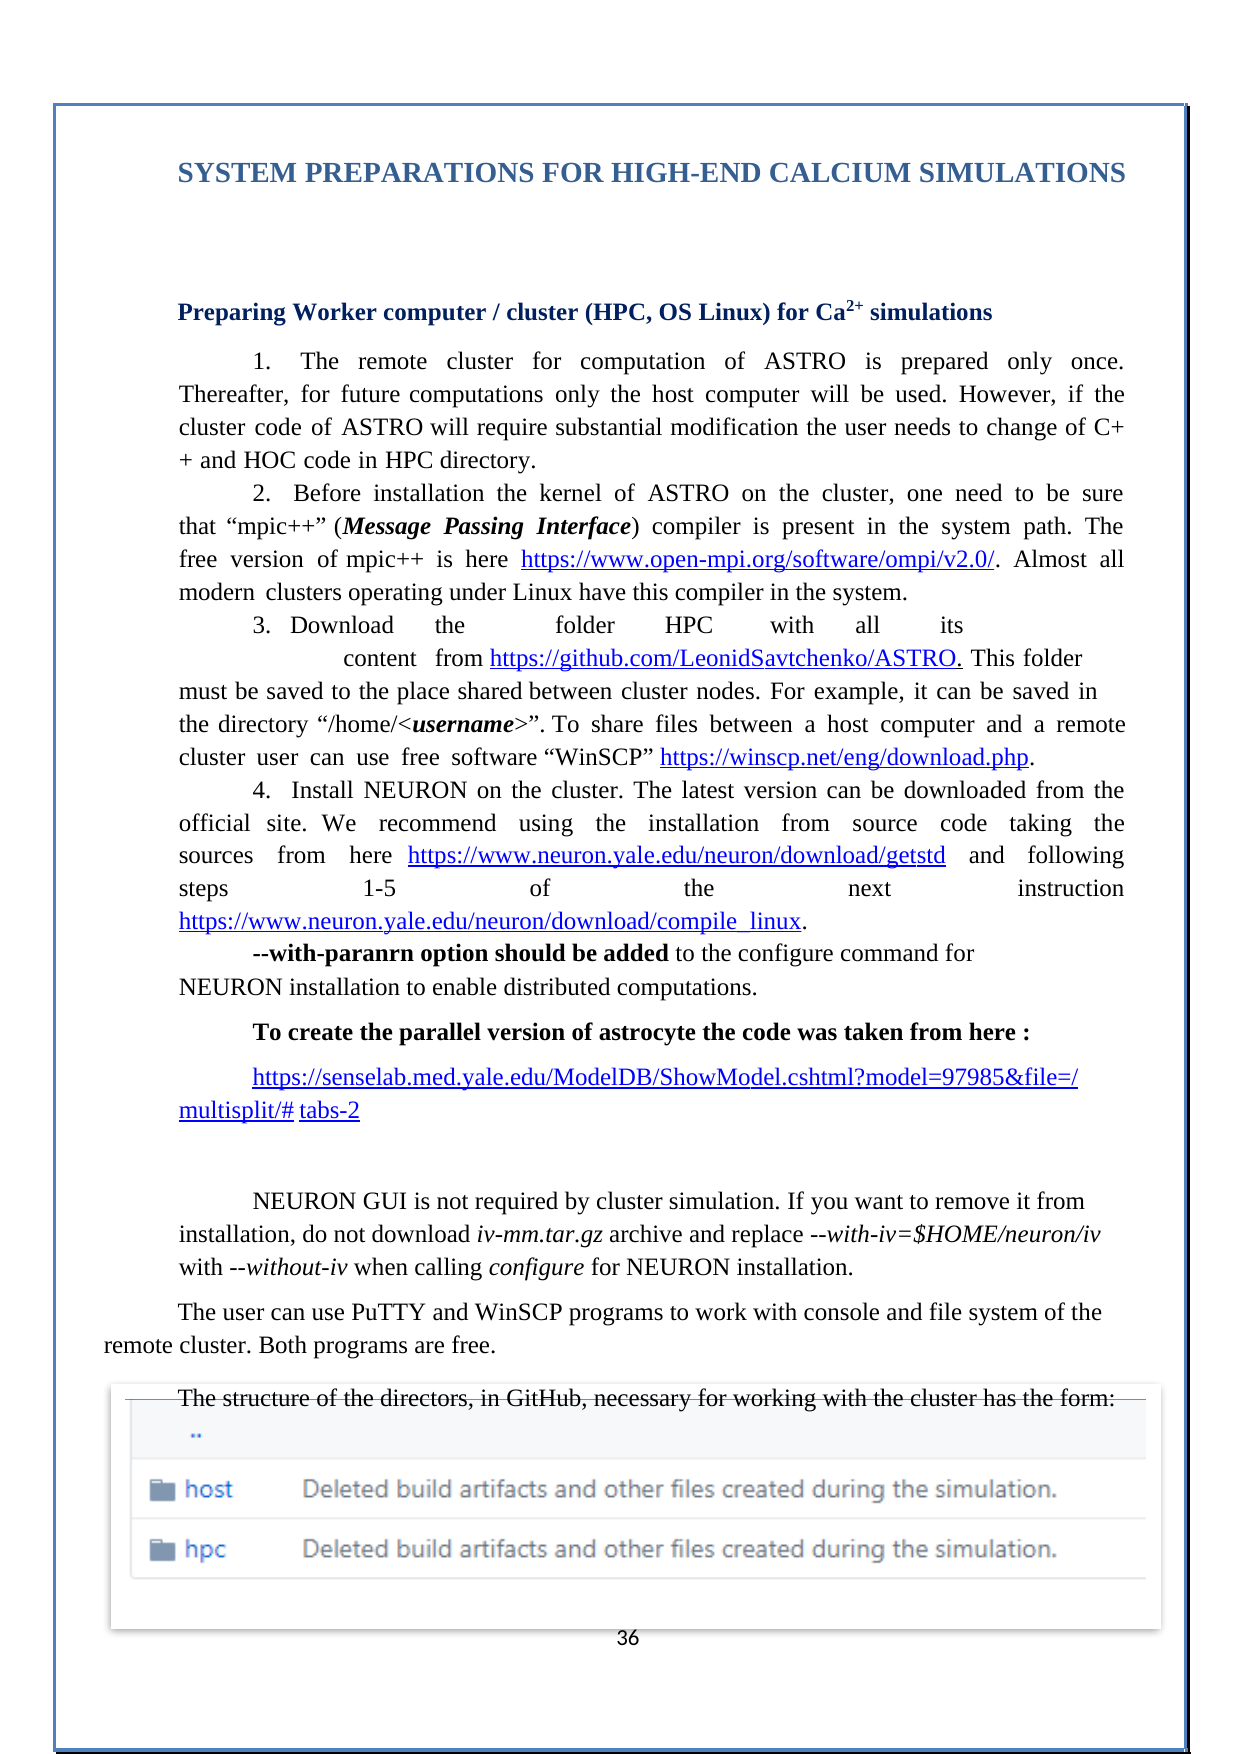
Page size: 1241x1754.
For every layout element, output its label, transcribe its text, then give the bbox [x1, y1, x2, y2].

text 1. The remote cluster for computation of ASTRO is prepared only once. Thereafter, for future computations only the host computer will be used. However, if the cluster code of ASTRO will require substantial modification the user needs to change of C++ and HOC code in HPC directory. [178, 346, 1124, 473]
text To create the parallel version of astrocyte the code was taken from here : [178, 1017, 1154, 1046]
text --with-paranrn option should be added to the configure command for NEURON installation to enable distributed computations. [178, 938, 1015, 1000]
text 2. Before installation the kernel of ASTRO on the cluster, one need to be sure that “mpic++” (Message Passing Interface) compiler is present in the system path. The free version of mpic++ is here https://www.open-mpi.org/software/ompi/v2.0/. Almost all modern clusters operating under Linux have this compiler in the system. [178, 478, 1124, 606]
picture [125, 1412, 1146, 1614]
text Preparing Worker computer / cluster (HPC, OS Linux) for Ca2+ simulations [103, 296, 1154, 325]
text NEURON GUI is not required by cluster simulation. If you want to remove it from installation, do not download iv-mm.tar.gz archive and replace --with-iv=$HOME/neuron/iv with --without-iv when calling configure for NEURON installation. [178, 1186, 1106, 1281]
text The user can use PuTTY and WinSCP programs to work with console and file system of the remote cluster. Both programs are free. [103, 1297, 1108, 1359]
text 4. Install NEURON on the cluster. The latest version can be downloaded from the official site. We recommend using the installation from source code taking the sources from here https://www.neuron.yale.edu/neuron/download/getstd and following steps 1-5 of the next instruction https://www.neuron.yale.edu/neuron/download/compile_linux. [178, 775, 1124, 934]
text SYSTEM PREPARATIONS FOR HIGH-END CALCIUM SIMULATIONS [103, 155, 1154, 188]
text https://senselab.med.yale.edu/ModelDB/ShowModel.cshtml?model=97985&file=/multisplit/# tabs-2 [178, 1062, 1127, 1124]
text 3. Download the folder HPC with all its content from https://github.com/LeonidSavtchenko/ASTRO. This folder must be saved to the place shared between cluster nodes. For example, it can be saved in the directory “/home/<username>”. To share files between a host computer and a remote cluster user can use free software “WinSCP” https://winscp.net/eng/download.php. [178, 610, 1129, 771]
text The structure of the directors, in GitHub, necessary for working with the cluster has the form: [103, 1383, 1154, 1412]
